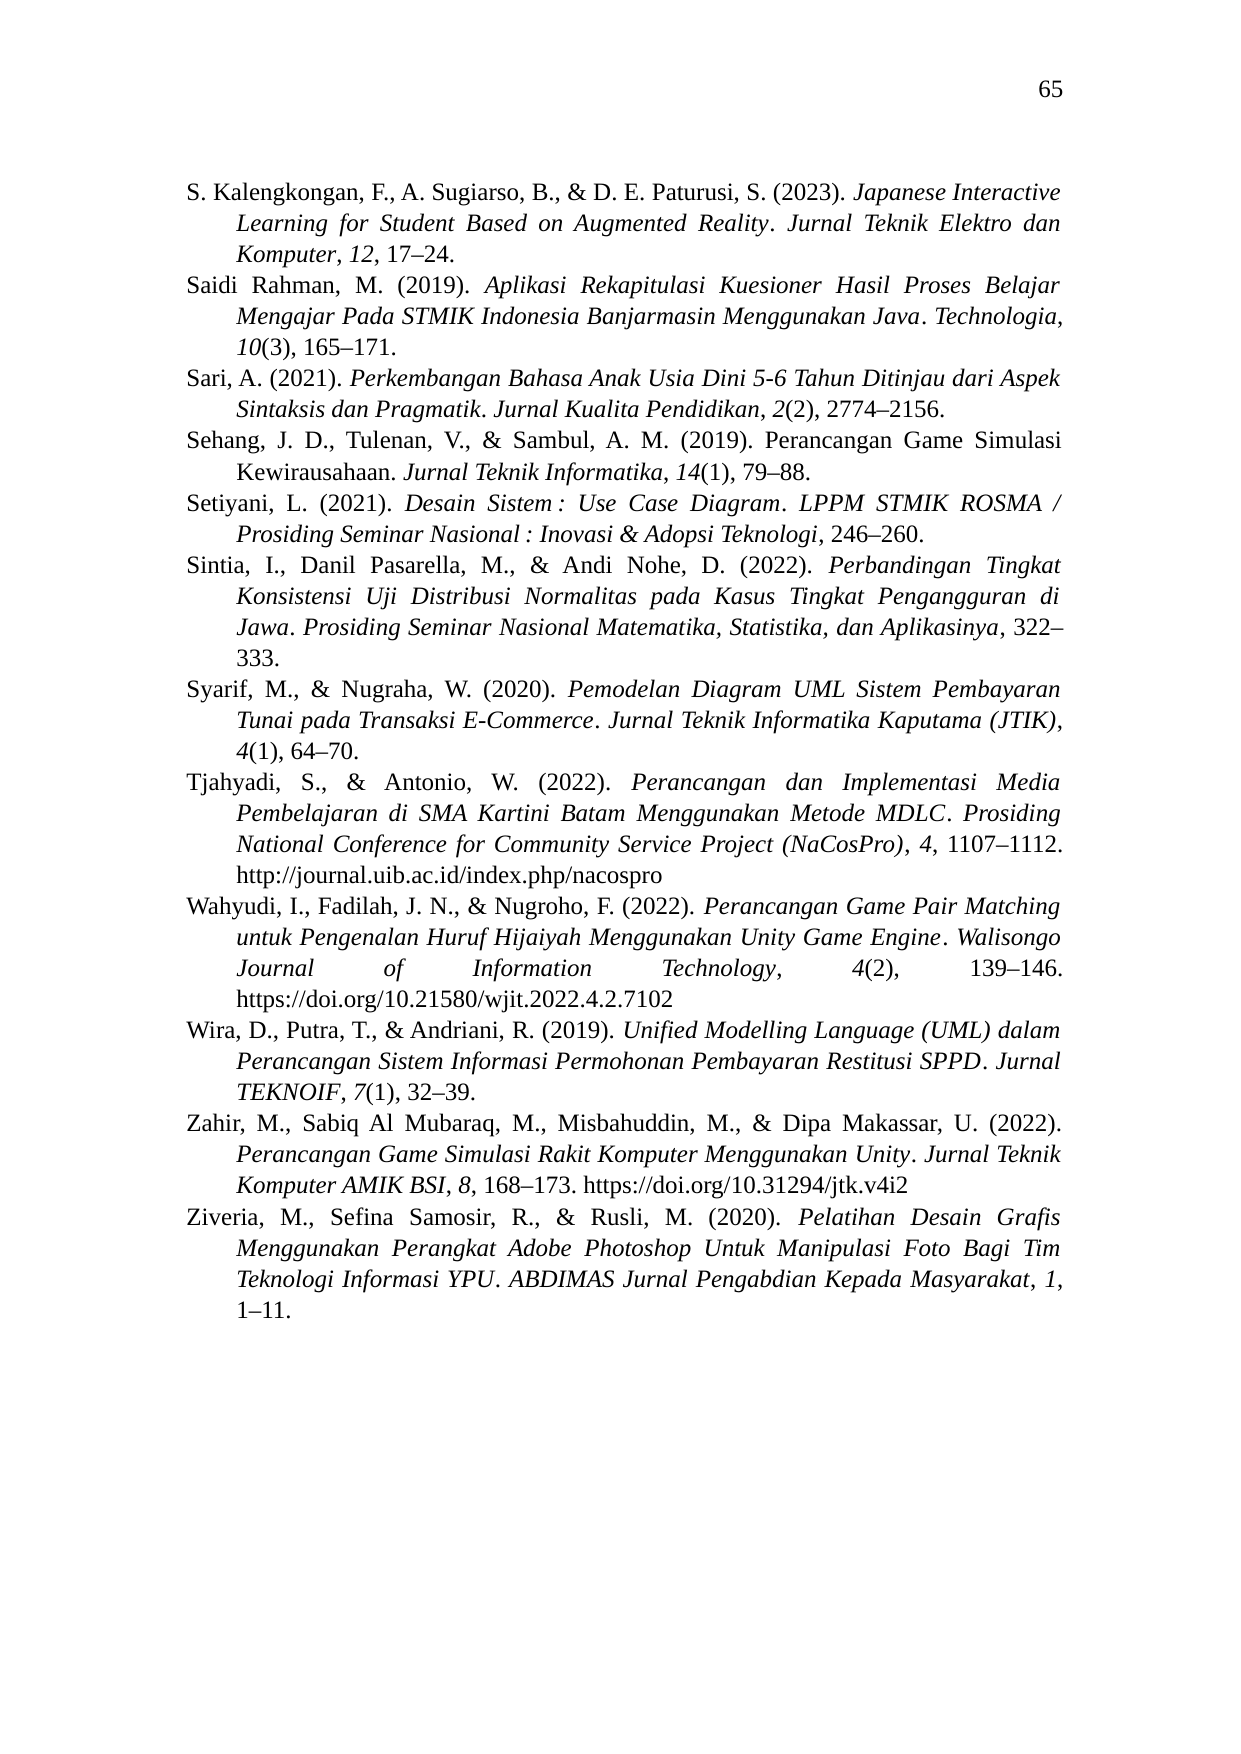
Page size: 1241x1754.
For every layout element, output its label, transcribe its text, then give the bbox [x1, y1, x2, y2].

text S. Kalengkongan, F., A. Sugiarso, B., & D. E. Paturusi, S. (2023). Japanese Interactive Learning for Student Based on Augmented Reality. Jurnal Teknik Elektro dan Komputer, 12, 17–24. [186, 177, 1063, 268]
text Wira, D., Putra, T., & Andriani, R. (2019). Unified Modelling Language (UML) dalam Perancangan Sistem Informasi Permohonan Pembayaran Restitusi SPPD. Jurnal TEKNOIF, 7(1), 32–39. [186, 1015, 1063, 1106]
text Sehang, J. D., Tulenan, V., & Sambul, A. M. (2019). Perancangan Game Simulasi Kewirausahaan. Jurnal Teknik Informatika, 14(1), 79–88. [186, 426, 1063, 485]
text Setiyani, L. (2021). Desain Sistem : Use Case Diagram. LPPM STMIK ROSMA / Prosiding Seminar Nasional : Inovasi & Adopsi Teknologi, 246–260. [186, 488, 1063, 547]
text Wahyudi, I., Fadilah, J. N., & Nugroho, F. (2022). Perancangan Game Pair Matching untuk Pengenalan Huruf Hijaiyah Menggunakan Unity Game Engine. Walisongo Journal of Information Technology, 4(2), 139–146. https://doi.org/10.21580/wjit.2022.4.2.7102 [186, 891, 1063, 1013]
text Ziveria, M., Sefina Samosir, R., & Rusli, M. (2020). Pelatihan Desain Grafis Menggunakan Perangkat Adobe Photoshop Untuk Manipulasi Foto Bagi Tim Teknologi Informasi YPU. ABDIMAS Jurnal Pengabdian Kepada Masyarakat, 1, 1–11. [186, 1202, 1063, 1323]
text Syarif, M., & Nugraha, W. (2020). Pemodelan Diagram UML Sistem Pembayaran Tunai pada Transaksi E-Commerce. Jurnal Teknik Informatika Kaputama (JTIK), 4(1), 64–70. [186, 674, 1063, 765]
text Sintia, I., Danil Pasarella, M., & Andi Nohe, D. (2022). Perbandingan Tingkat Konsistensi Uji Distribusi Normalitas pada Kasus Tingkat Pengangguran di Jawa. Prosiding Seminar Nasional Matematika, Statistika, dan Aplikasinya, 322–333. [186, 550, 1063, 672]
text Sari, A. (2021). Perkembangan Bahasa Anak Usia Dini 5-6 Tahun Ditinjau dari Aspek Sintaksis dan Pragmatik. Jurnal Kualita Pendidikan, 2(2), 2774–2156. [186, 363, 1063, 423]
text Tjahyadi, S., & Antonio, W. (2022). Perancangan dan Implementasi Media Pembelajaran di SMA Kartini Batam Menggunakan Metode MDLC. Prosiding National Conference for Community Service Project (NaCosPro), 4, 1107–1112. http://journal.uib.ac.id/index.php/nacospro [186, 767, 1063, 889]
text Zahir, M., Sabiq Al Mubaraq, M., Misbahuddin, M., & Dipa Makassar, U. (2022). Perancangan Game Simulasi Rakit Komputer Menggunakan Unity. Jurnal Teknik Komputer AMIK BSI, 8, 168–173. https://doi.org/10.31294/jtk.v4i2 [186, 1108, 1063, 1199]
text Saidi Rahman, M. (2019). Aplikasi Rekapitulasi Kuesioner Hasil Proses Belajar Mengajar Pada STMIK Indonesia Banjarmasin Menggunakan Java. Technologia, 10(3), 165–171. [186, 270, 1063, 361]
